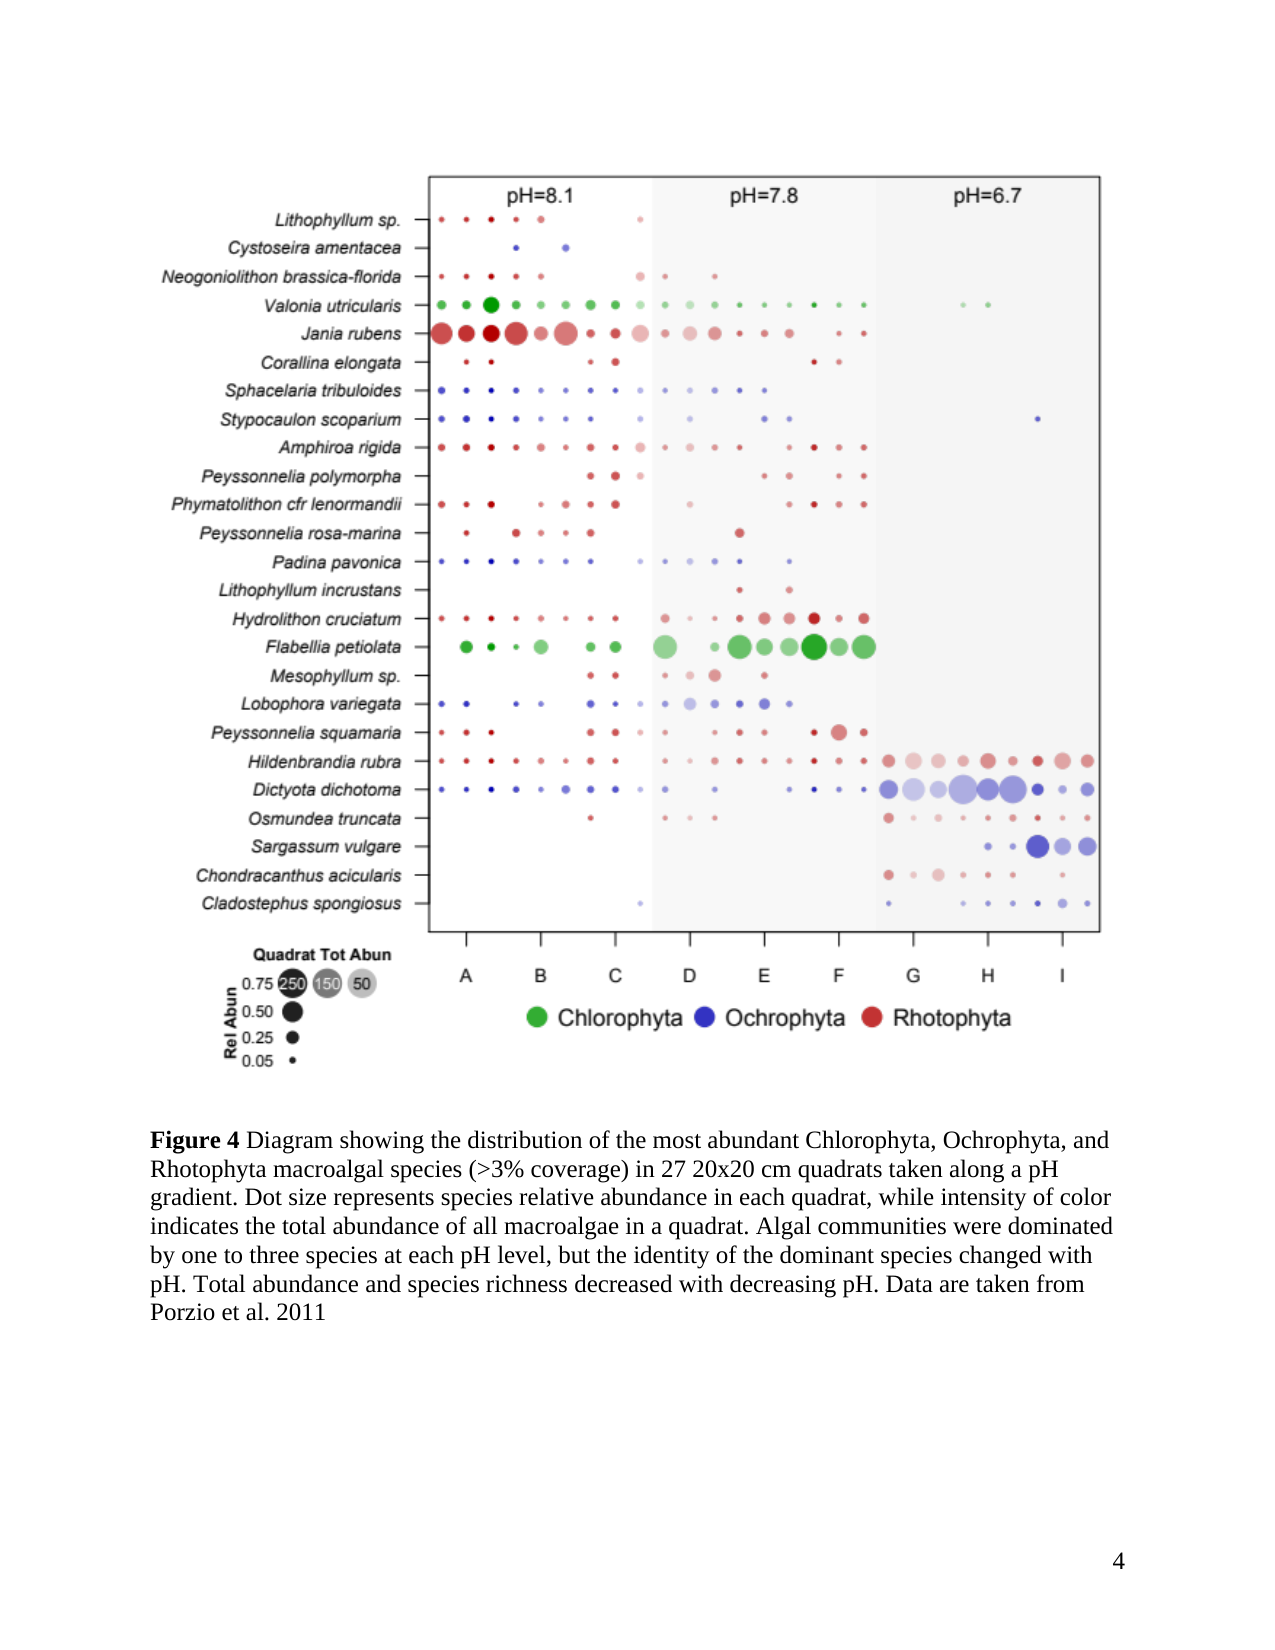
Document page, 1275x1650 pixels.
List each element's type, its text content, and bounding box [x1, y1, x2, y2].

text Figure 4 Diagram showing the distribution of the most abundant Chlorophyta, Ochrophyta, and Rhotophyta macroalgal species (>3% coverage) in 27 20x20 cm quadrats taken along a pH gradient. Dot size represents species relative abundance in each quadrat, while intensity of color indicates the total abundance of all macroalgae in a quadrat. Algal communities were dominated by one to three species at each pH level, but the identity of the dominant species changed with pH. Total abundance and species richness decreased with decreasing pH. Data are taken from Porzio et al. 2011 [150, 1125, 1125, 1326]
